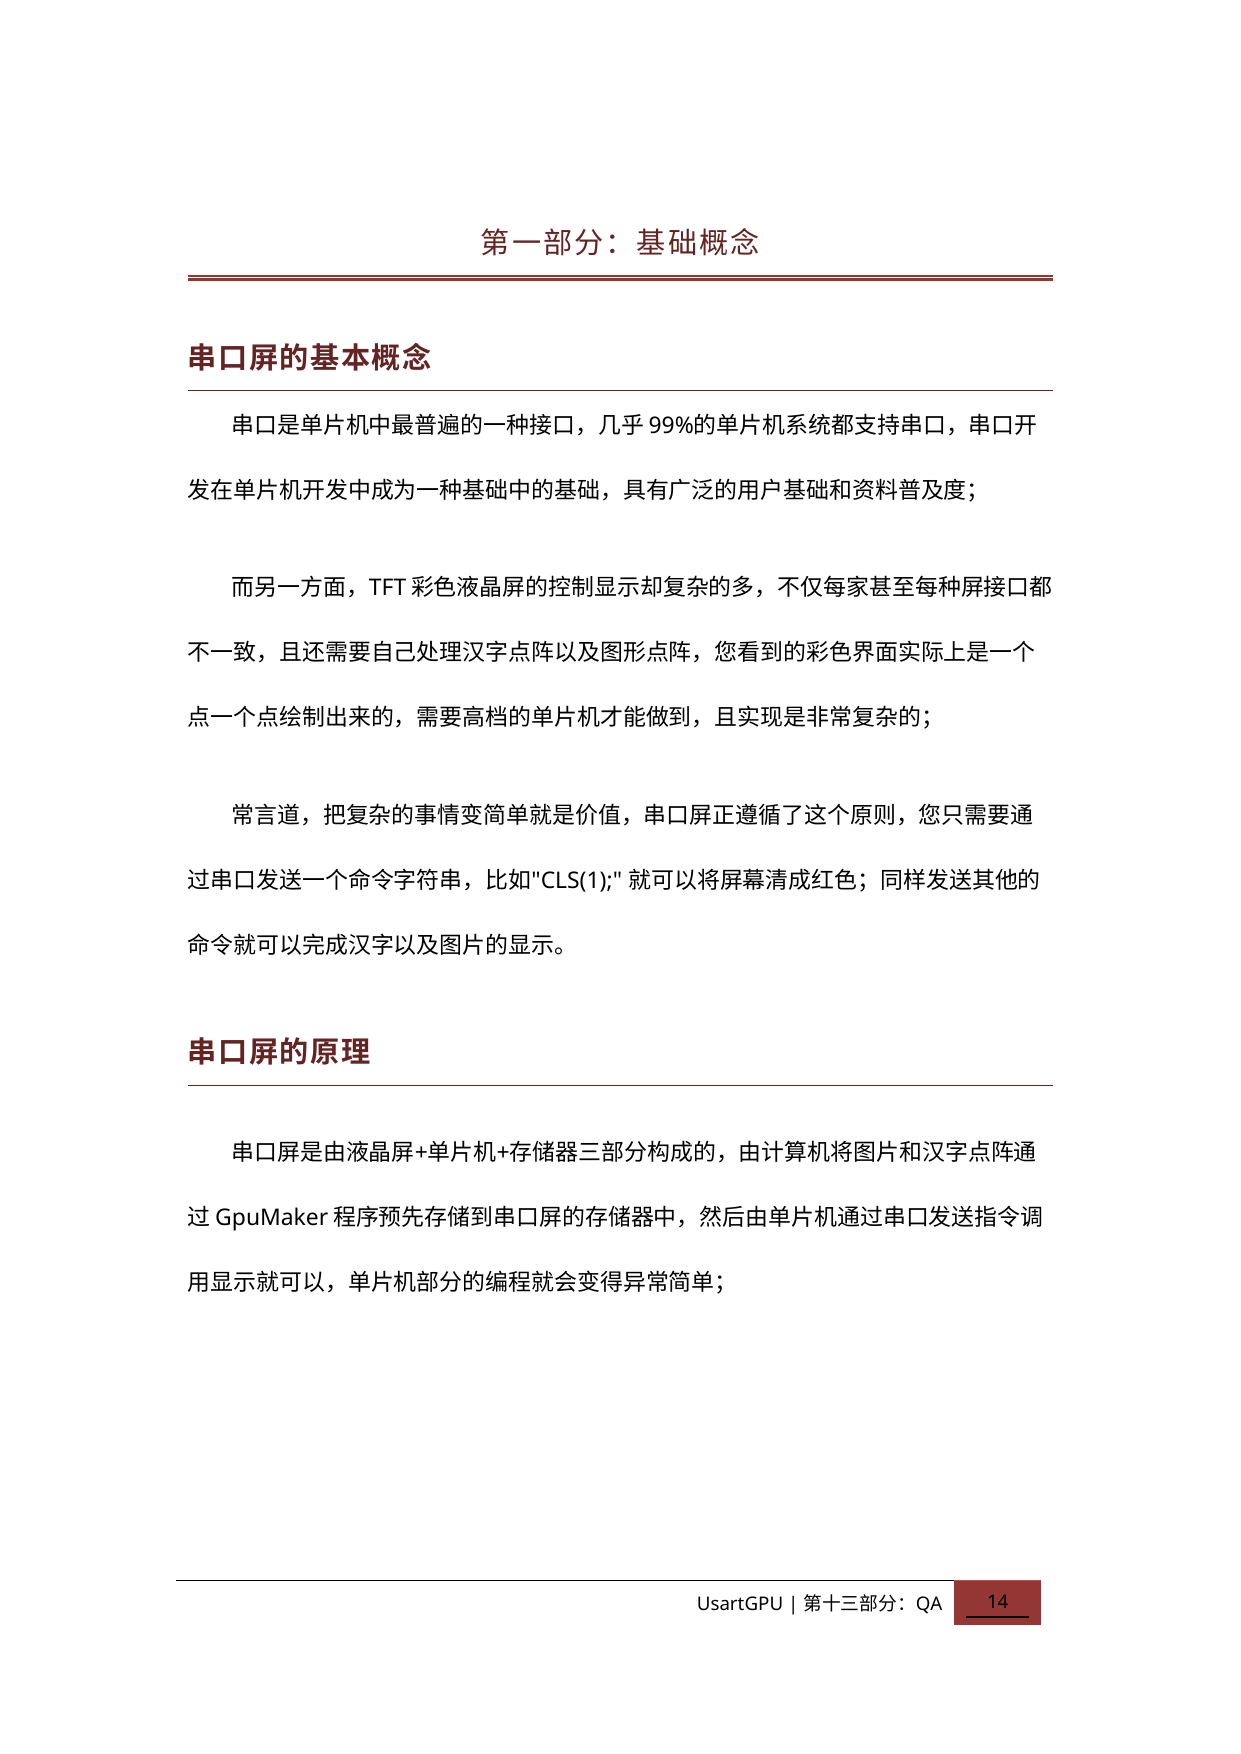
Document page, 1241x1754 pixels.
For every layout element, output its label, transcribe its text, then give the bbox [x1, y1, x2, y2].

subtitle 串口屏的原理 [187, 1018, 1053, 1086]
text 串口是单片机中最普遍的一种接口，几乎99%的单片机系统都支持串口，串口开发在单片机开发中成为一种基础中的基础，具有广泛的用户基础和资料普及度； [187, 391, 1053, 521]
subtitle 第一部分：基础概念 [187, 208, 1053, 281]
text 而另一方面，TFT彩色液晶屏的控制显示却复杂的多，不仅每家甚至每种屏接口都不一致，且还需要自己处理汉字点阵以及图形点阵，您看到的彩色界面实际上是一个点一个点绘制出来的，需要高档的单片机才能做到，且实现是非常复杂的； [187, 553, 1053, 748]
subtitle 串口屏的基本概念 [187, 323, 1053, 391]
text 常言道，把复杂的事情变简单就是价值，串口屏正遵循了这个原则，您只需要通过串口发送一个命令字符串，比如"CLS(1);" 就可以将屏幕清成红色；同样发送其他的命令就可以完成汉字以及图片的显示。 [187, 781, 1053, 976]
text 串口屏是由液晶屏+单片机+存储器三部分构成的，由计算机将图片和汉字点阵通过GpuMaker程序预先存储到串口屏的存储器中，然后由单片机通过串口发送指令调用显示就可以，单片机部分的编程就会变得异常简单； [187, 1118, 1053, 1313]
